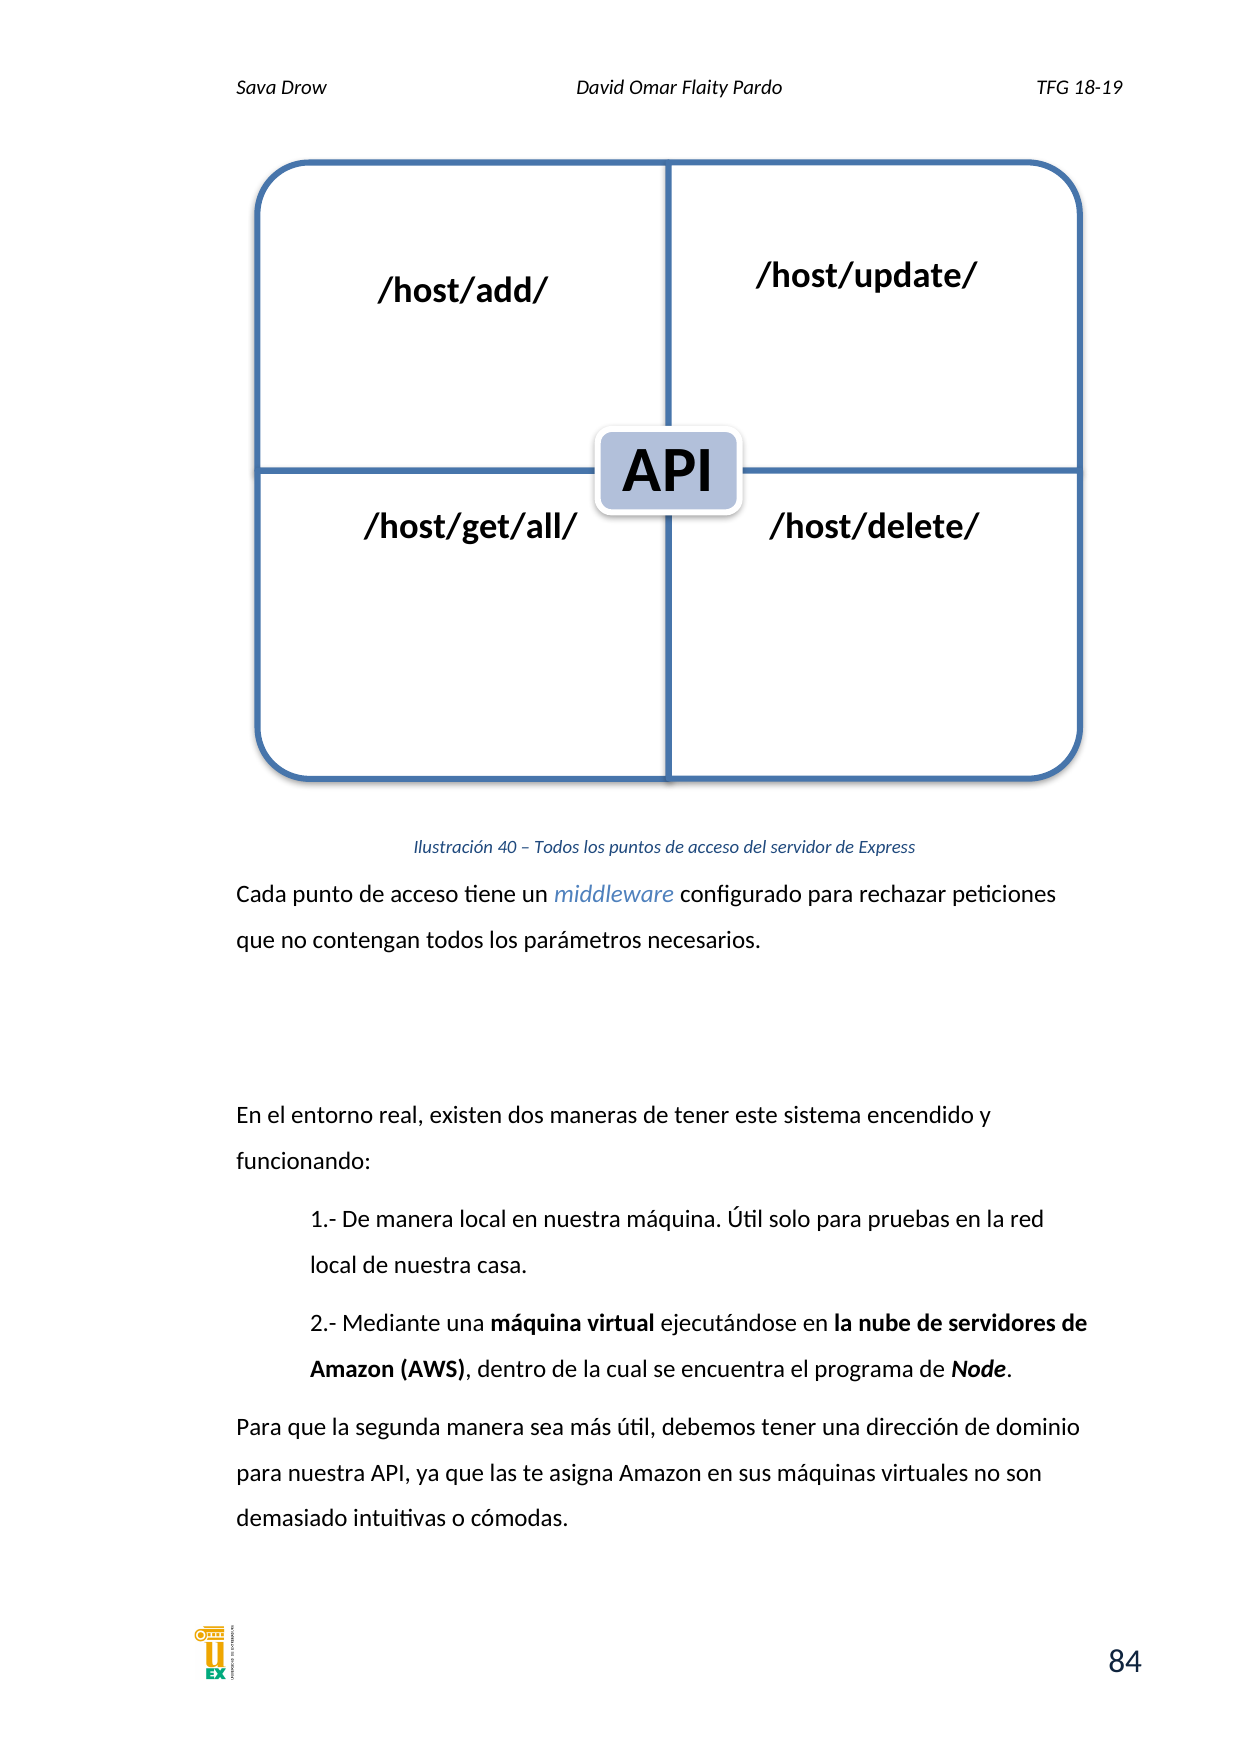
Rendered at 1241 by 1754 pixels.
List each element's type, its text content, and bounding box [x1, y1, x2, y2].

text En el entorno real, existen dos maneras de tener este sistema encendido y funcionando: [236, 1099, 1092, 1175]
text 1.- De manera local en nuestra máquina. Útil solo para pruebas en la red local de nuestra casa. [310, 1203, 1092, 1279]
text Cada punto de acceso tiene un middleware configurado para rechazar peticiones que no contengan todos los parámetros necesarios. [236, 879, 1092, 955]
text 2.- Mediante una máquina virtual ejecutándose en la nube de servidores de Amazon (AWS), dentro de la cual se encuentra el programa de Node. [310, 1307, 1092, 1383]
text Ilustración 40 – Todos los puntos de acceso del servidor de Express [236, 835, 1092, 858]
picture [194, 1624, 237, 1680]
text Para que la segunda manera sea más útil, debemos tener una dirección de dominio para nuestra API, ya que las te asigna Amazon en sus máquinas virtuales no son demasiado intuitivas o cómodas. [236, 1411, 1092, 1533]
